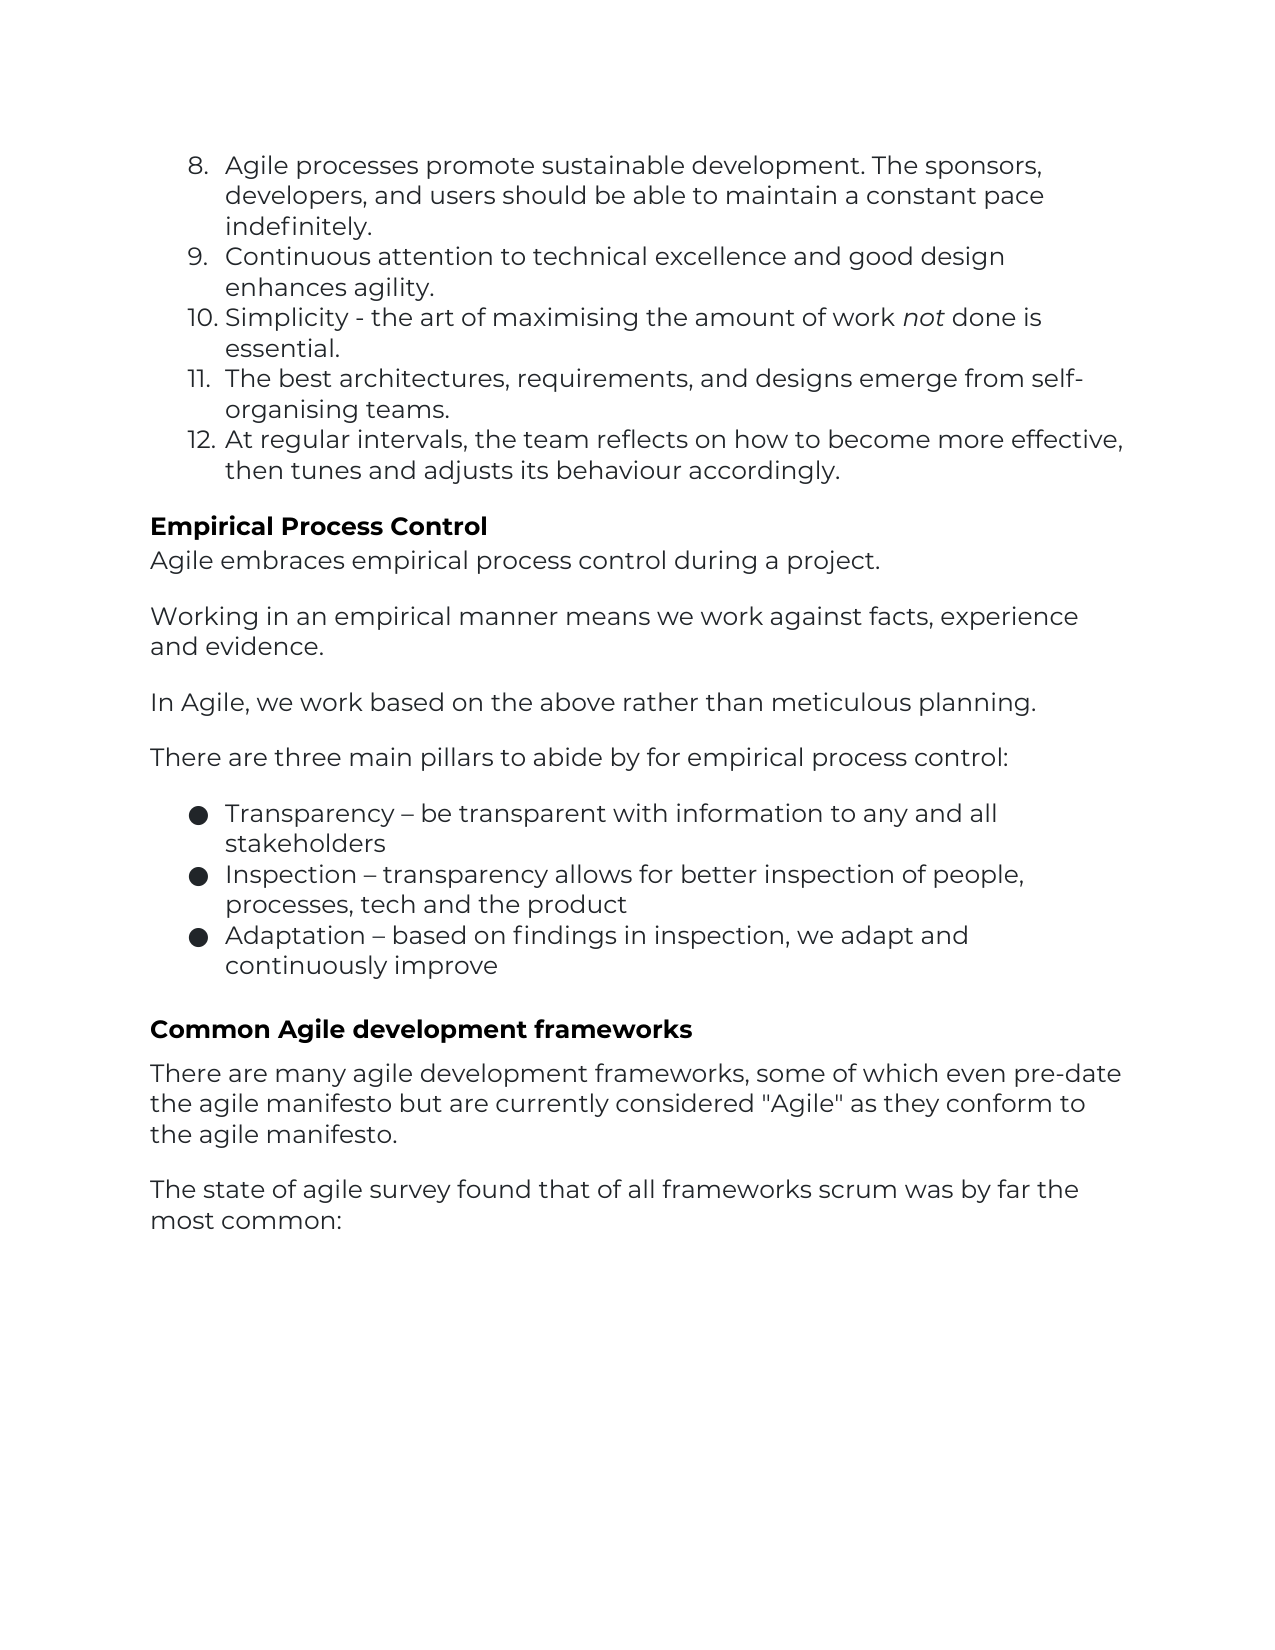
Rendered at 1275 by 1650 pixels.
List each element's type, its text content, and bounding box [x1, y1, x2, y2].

subtitle Empirical Process Control [150, 511, 1125, 541]
list Agile processes promote sustainable development. The sponsors, developers, and users should be able to maintain a constant pace indefinitely. [187, 150, 1125, 242]
list Continuous attention to technical excellence and good design enhances agility. [187, 242, 1125, 303]
list At regular intervals, the team reflects on how to become more effective, then tunes and adjusts its behaviour accordingly. [187, 425, 1125, 486]
list Transparency – be transparent with information to any and all stakeholders [187, 798, 1125, 859]
text There are many agile development frameworks, some of which even pre-date the agile manifesto but are currently considered "Agile" as they conform to the agile manifesto. [150, 1058, 1125, 1149]
subtitle Common Agile development frameworks [150, 1014, 1125, 1045]
list Inspection – transparency allows for better inspection of people, processes, tech and the product [187, 859, 1125, 920]
text Working in an empirical manner means we work against facts, experience and evidence. [150, 601, 1125, 662]
text Agile embraces empirical process control during a project. [150, 545, 1125, 576]
list The best architectures, requirements, and designs emerge from self-organising teams. [187, 364, 1125, 425]
text There are three main pillars to abide by for empirical process control: [150, 742, 1125, 773]
list Adaptation – based on findings in inspection, we adapt and continuously improve [187, 920, 1125, 981]
text The state of agile survey found that of all frameworks scrum was by far the most common: [150, 1174, 1125, 1235]
text In Agile, we work based on the above rather than meticulous planning. [150, 687, 1125, 717]
list Simplicity - the art of maximising the amount of work not done is essential. [187, 303, 1125, 364]
